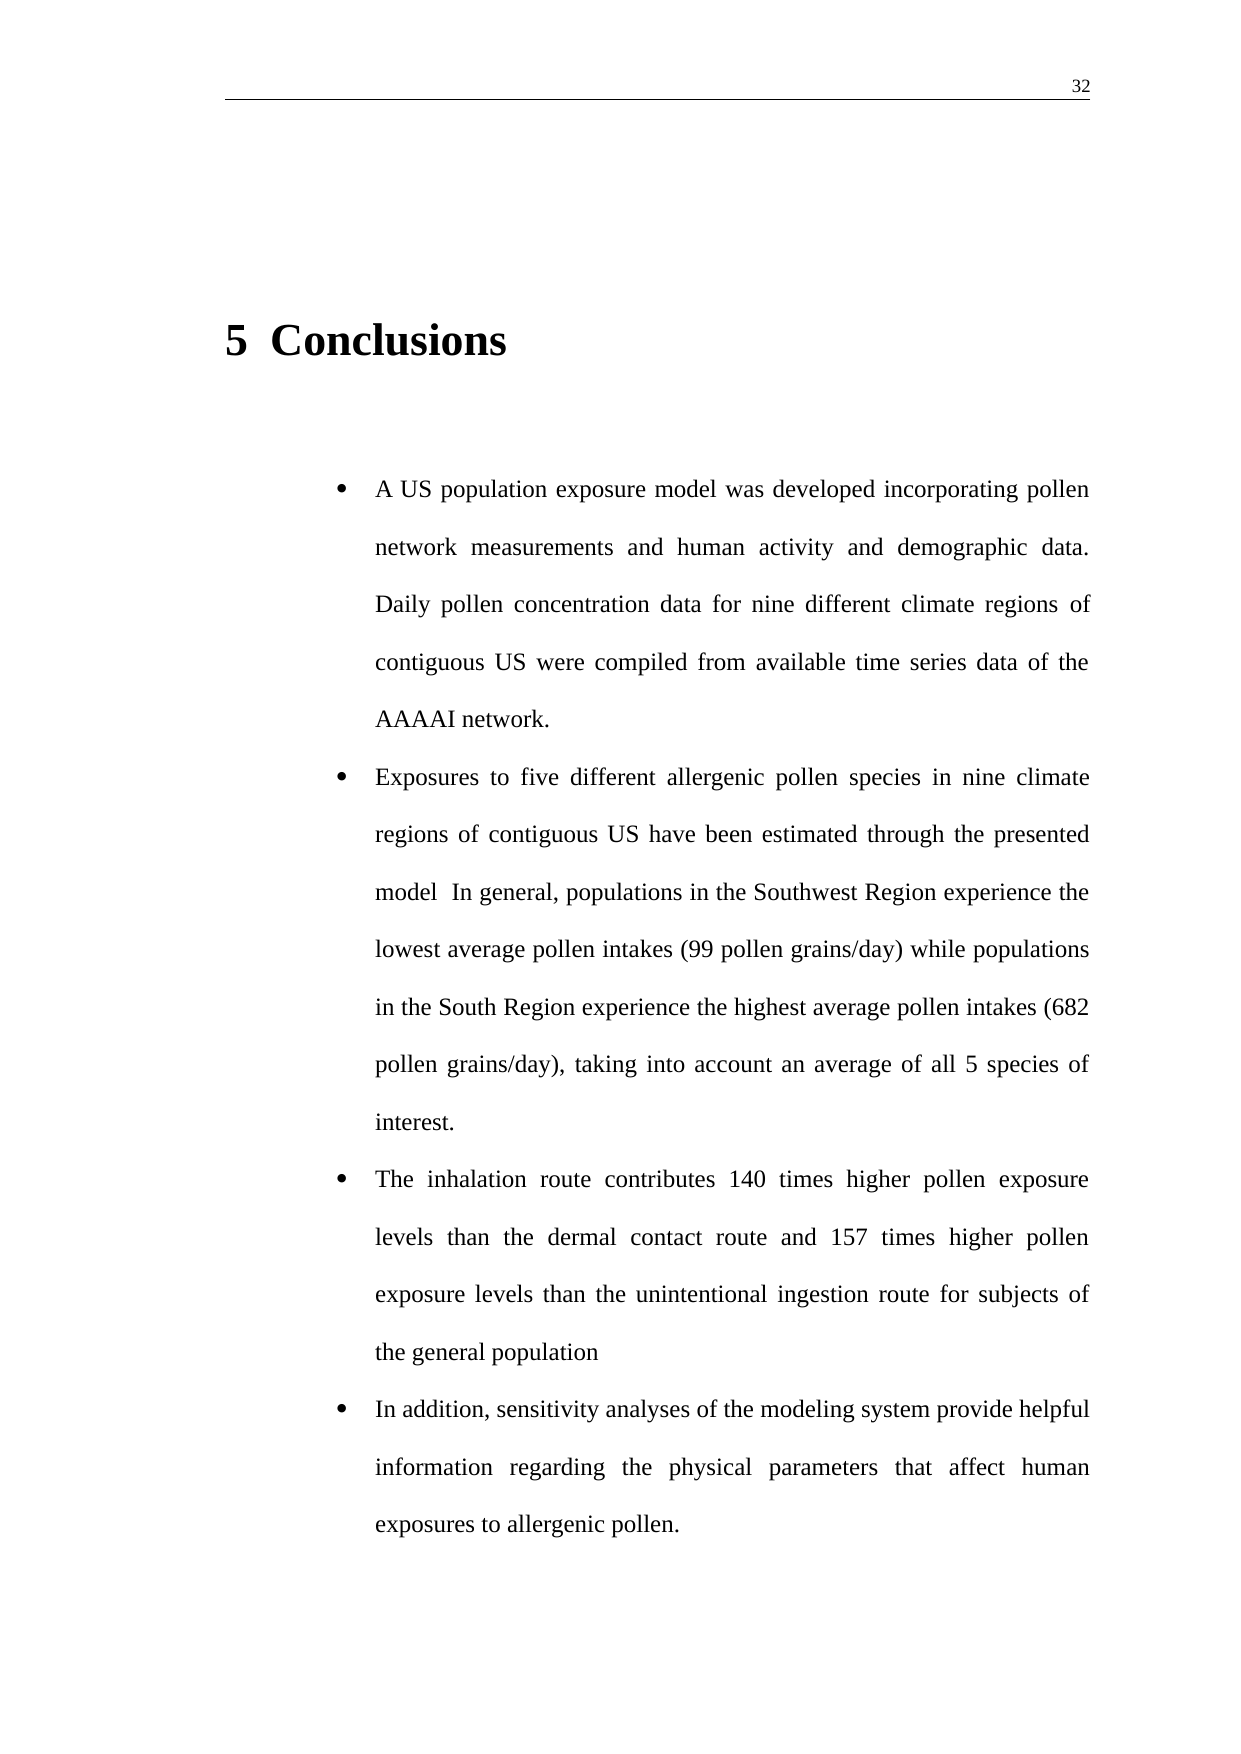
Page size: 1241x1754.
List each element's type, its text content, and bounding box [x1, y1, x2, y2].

list A US population exposure model was developed incorporating pollen network measurements and human activity and demographic data. Daily pollen concentration data for nine different climate regions of contiguous US were compiled from available time series data of the AAAAI network. [337, 474, 1090, 733]
subtitle Conclusions [225, 313, 1090, 366]
list In addition, sensitivity analyses of the modeling system provide helpful information regarding the physical parameters that affect human exposures to allergenic pollen. [337, 1394, 1090, 1538]
list The inhalation route contributes 140 times higher pollen exposure levels than the dermal contact route and 157 times higher pollen exposure levels than the unintentional ingestion route for subjects of the general population [337, 1164, 1090, 1366]
list Exposures to five different allergenic pollen species in nine climate regions of contiguous US have been estimated through the presented model In general, populations in the Southwest Region experience the lowest average pollen intakes (99 pollen grains/day) while populations in the South Region experience the highest average pollen intakes (682 pollen grains/day), taking into account an average of all 5 species of interest. [337, 762, 1090, 1136]
